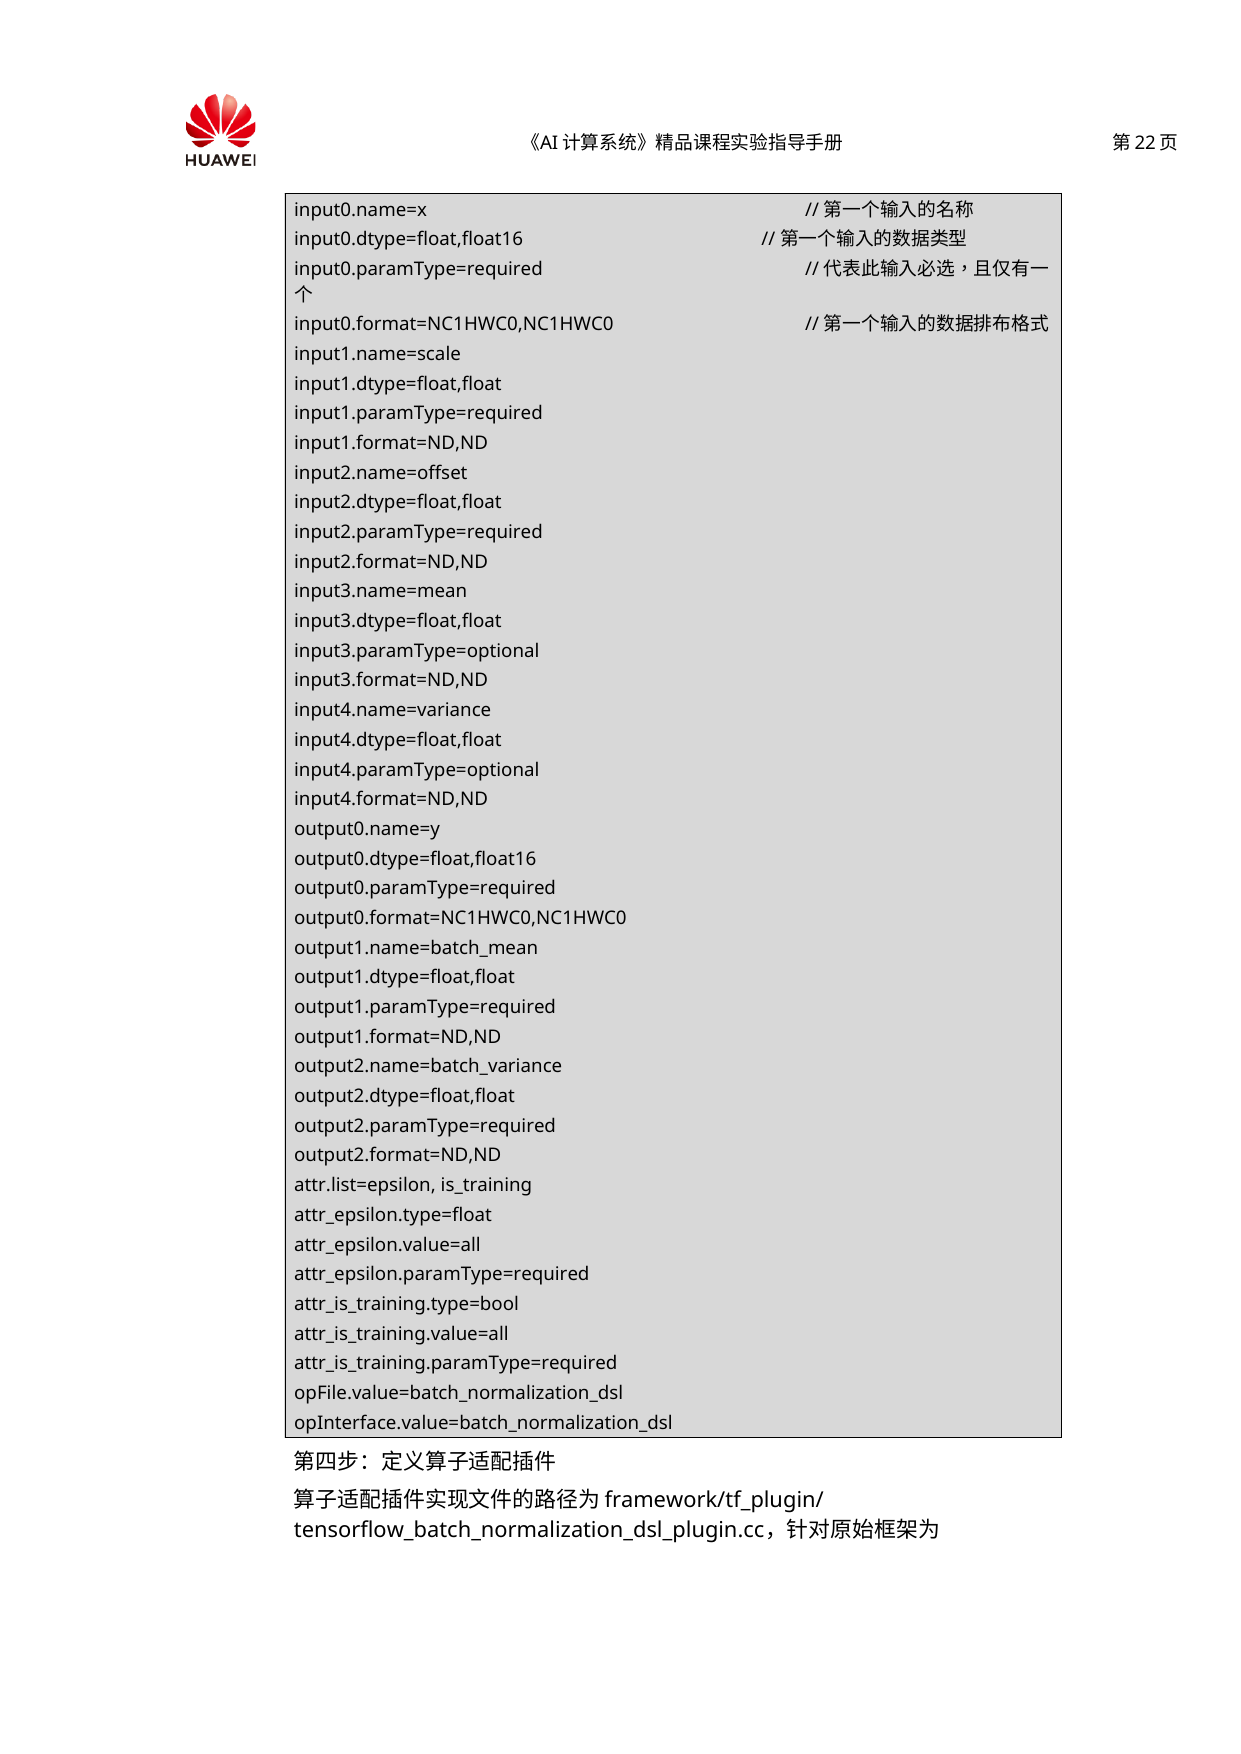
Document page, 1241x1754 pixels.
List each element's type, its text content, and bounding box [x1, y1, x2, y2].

text output0.name=y [286, 812, 1061, 841]
text output1.format=ND,ND [286, 1020, 1061, 1048]
text input3.paramType=optional [286, 634, 1061, 663]
text output0.dtype=float,float16 [286, 842, 1061, 870]
text attr_is_training.type=bool [286, 1287, 1061, 1316]
text opInterface.value=batch_normalization_dsl [286, 1406, 1061, 1437]
text opFile.value=batch_normalization_dsl [286, 1376, 1061, 1405]
text output0.paramType=required [286, 871, 1061, 900]
list 第四步：定义算子适配插件 [294, 1446, 1053, 1476]
list 算子适配插件实现文件的路径为framework/tf_plugin/tensorflow_batch_normalization_dsl_plugin.cc，针对原始框架为TensorFlow的算子，CANN提供了自动解析映射接口“AutoMappingByOpFn”，如下所示。 [294, 1484, 1053, 1544]
text input4.format=ND,ND [286, 782, 1061, 811]
text input4.paramType=optional [286, 753, 1061, 781]
text input4.name=variance [286, 693, 1061, 722]
picture [186, 94, 256, 166]
text input2.paramType=required [286, 515, 1061, 544]
text attr_epsilon.type=float [286, 1198, 1061, 1227]
text input1.dtype=float,float [286, 367, 1061, 395]
text output1.dtype=float,float [286, 961, 1061, 989]
text attr_is_training.value=all [286, 1317, 1061, 1345]
text input3.format=ND,ND [286, 664, 1061, 692]
text output2.paramType=required [286, 1109, 1061, 1138]
text input0.name=x // 第一个输入的名称 [286, 194, 1061, 221]
text output1.name=batch_mean [286, 931, 1061, 959]
text input0.dtype=float,float16 // 第一个输入的数据类型 [286, 222, 1061, 251]
text output2.name=batch_variance [286, 1049, 1061, 1078]
text input0.format=NC1HWC0,NC1HWC0 // 第一个输入的数据排布格式 [286, 307, 1061, 336]
text input4.dtype=float,float [286, 723, 1061, 752]
text input1.paramType=required [286, 396, 1061, 425]
text input2.name=offset [286, 456, 1061, 484]
text output2.format=ND,ND [286, 1139, 1061, 1167]
text input0.paramType=required // 代表此输入必选，且仅有一个 [286, 252, 1061, 306]
text input2.dtype=float,float [286, 486, 1061, 514]
text attr_epsilon.value=all [286, 1228, 1061, 1256]
text input3.name=mean [286, 574, 1061, 603]
text output2.dtype=float,float [286, 1079, 1061, 1108]
text input1.name=scale [286, 337, 1061, 366]
text input2.format=ND,ND [286, 545, 1061, 573]
text input1.format=ND,ND [286, 426, 1061, 455]
text attr_is_training.paramType=required [286, 1346, 1061, 1375]
text input3.dtype=float,float [286, 604, 1061, 633]
text attr.list=epsilon, is_training [286, 1168, 1061, 1197]
text attr_epsilon.paramType=required [286, 1257, 1061, 1286]
text output1.paramType=required [286, 990, 1061, 1019]
text output0.format=NC1HWC0,NC1HWC0 [286, 901, 1061, 930]
